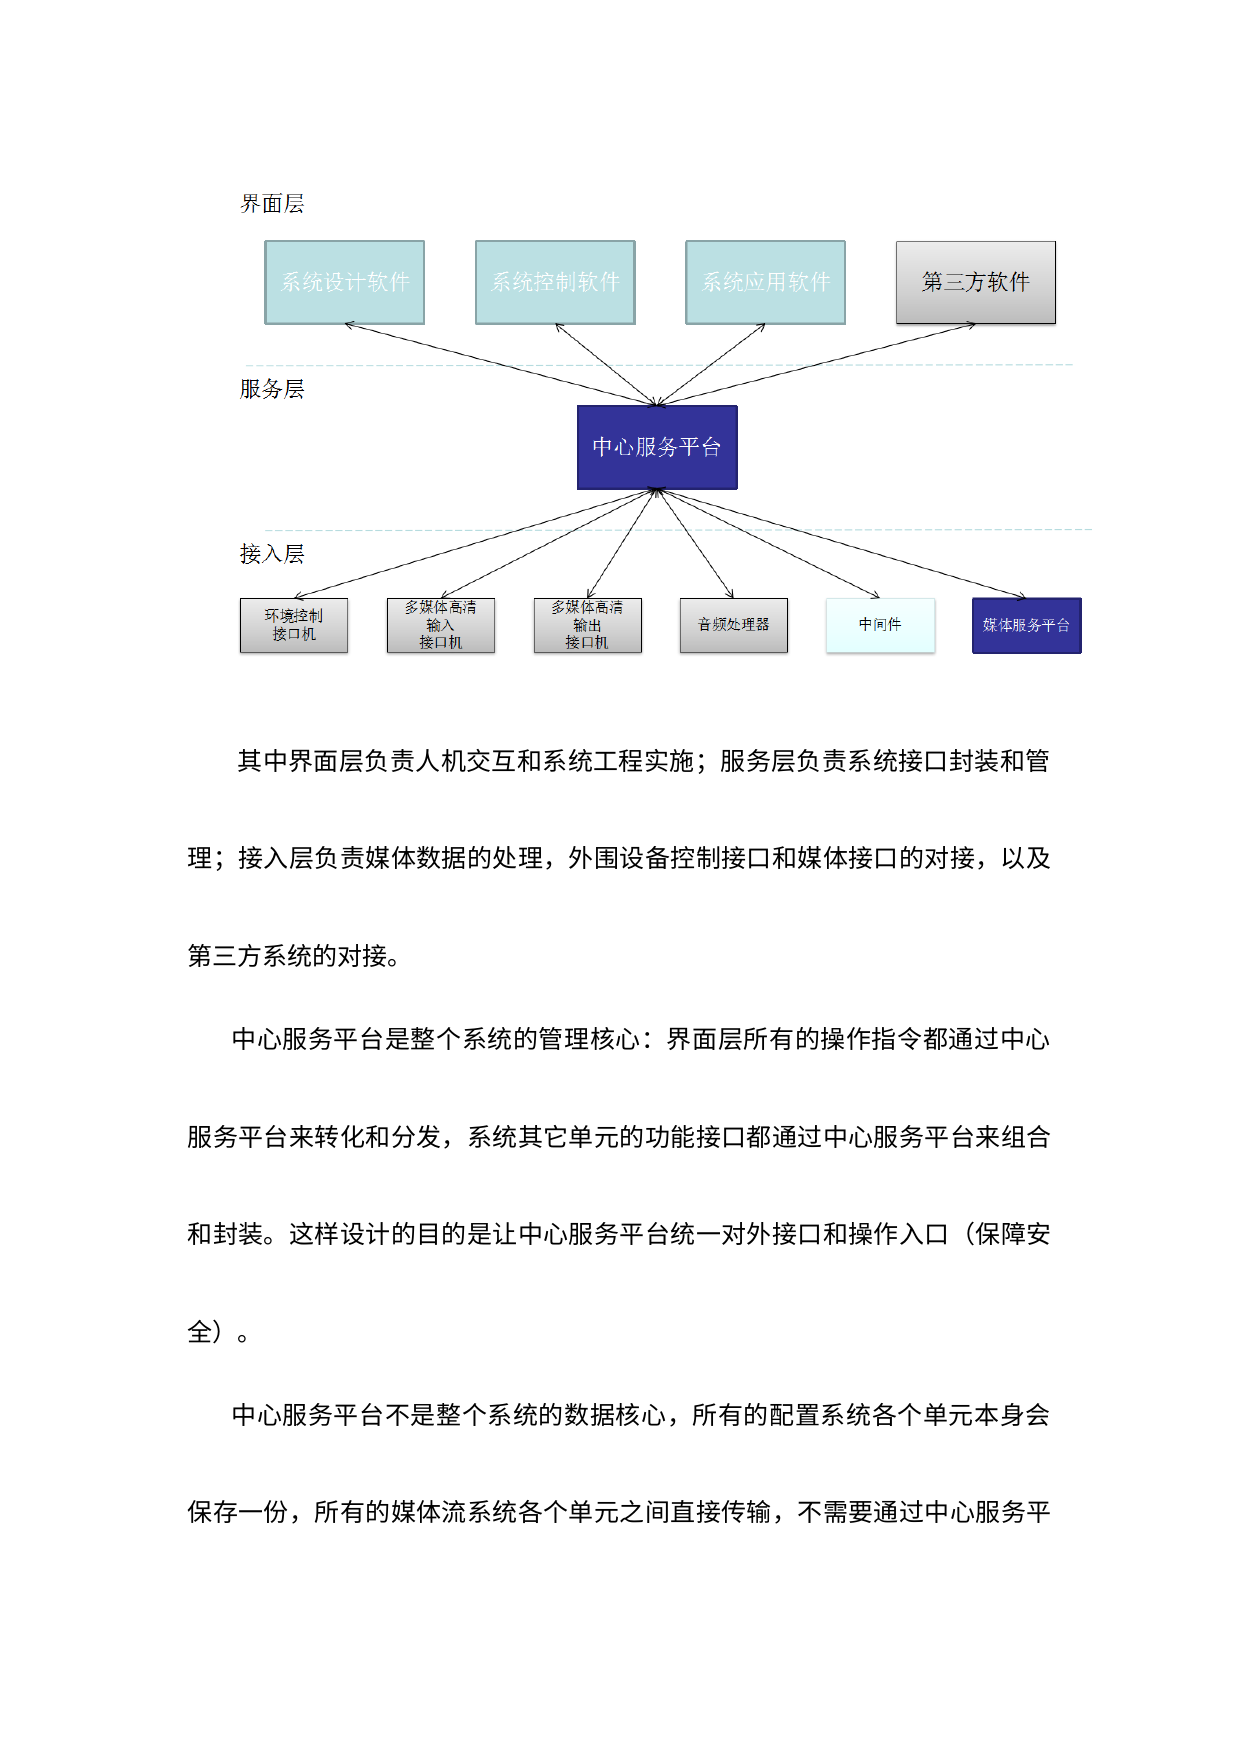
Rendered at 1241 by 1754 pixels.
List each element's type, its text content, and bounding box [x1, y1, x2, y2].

text 其中界面层负责人机交互和系统工程实施；服务层负责系统接口封装和管理；接入层负责媒体数据的处理，外围设备控制接口和媒体接口的对接，以及第三方系统的对接。 [187, 727, 1053, 987]
picture [231, 162, 1097, 704]
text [187, 1381, 1053, 1543]
text 中心服务平台是整个系统的管理核心：界面层所有的操作指令都通过中心服务平台来转化和分发，系统其它单元的功能接口都通过中心服务平台来组合和封装。这样设计的目的是让中心服务平台统一对外接口和操作入口（保障安全）。 [187, 1005, 1053, 1363]
